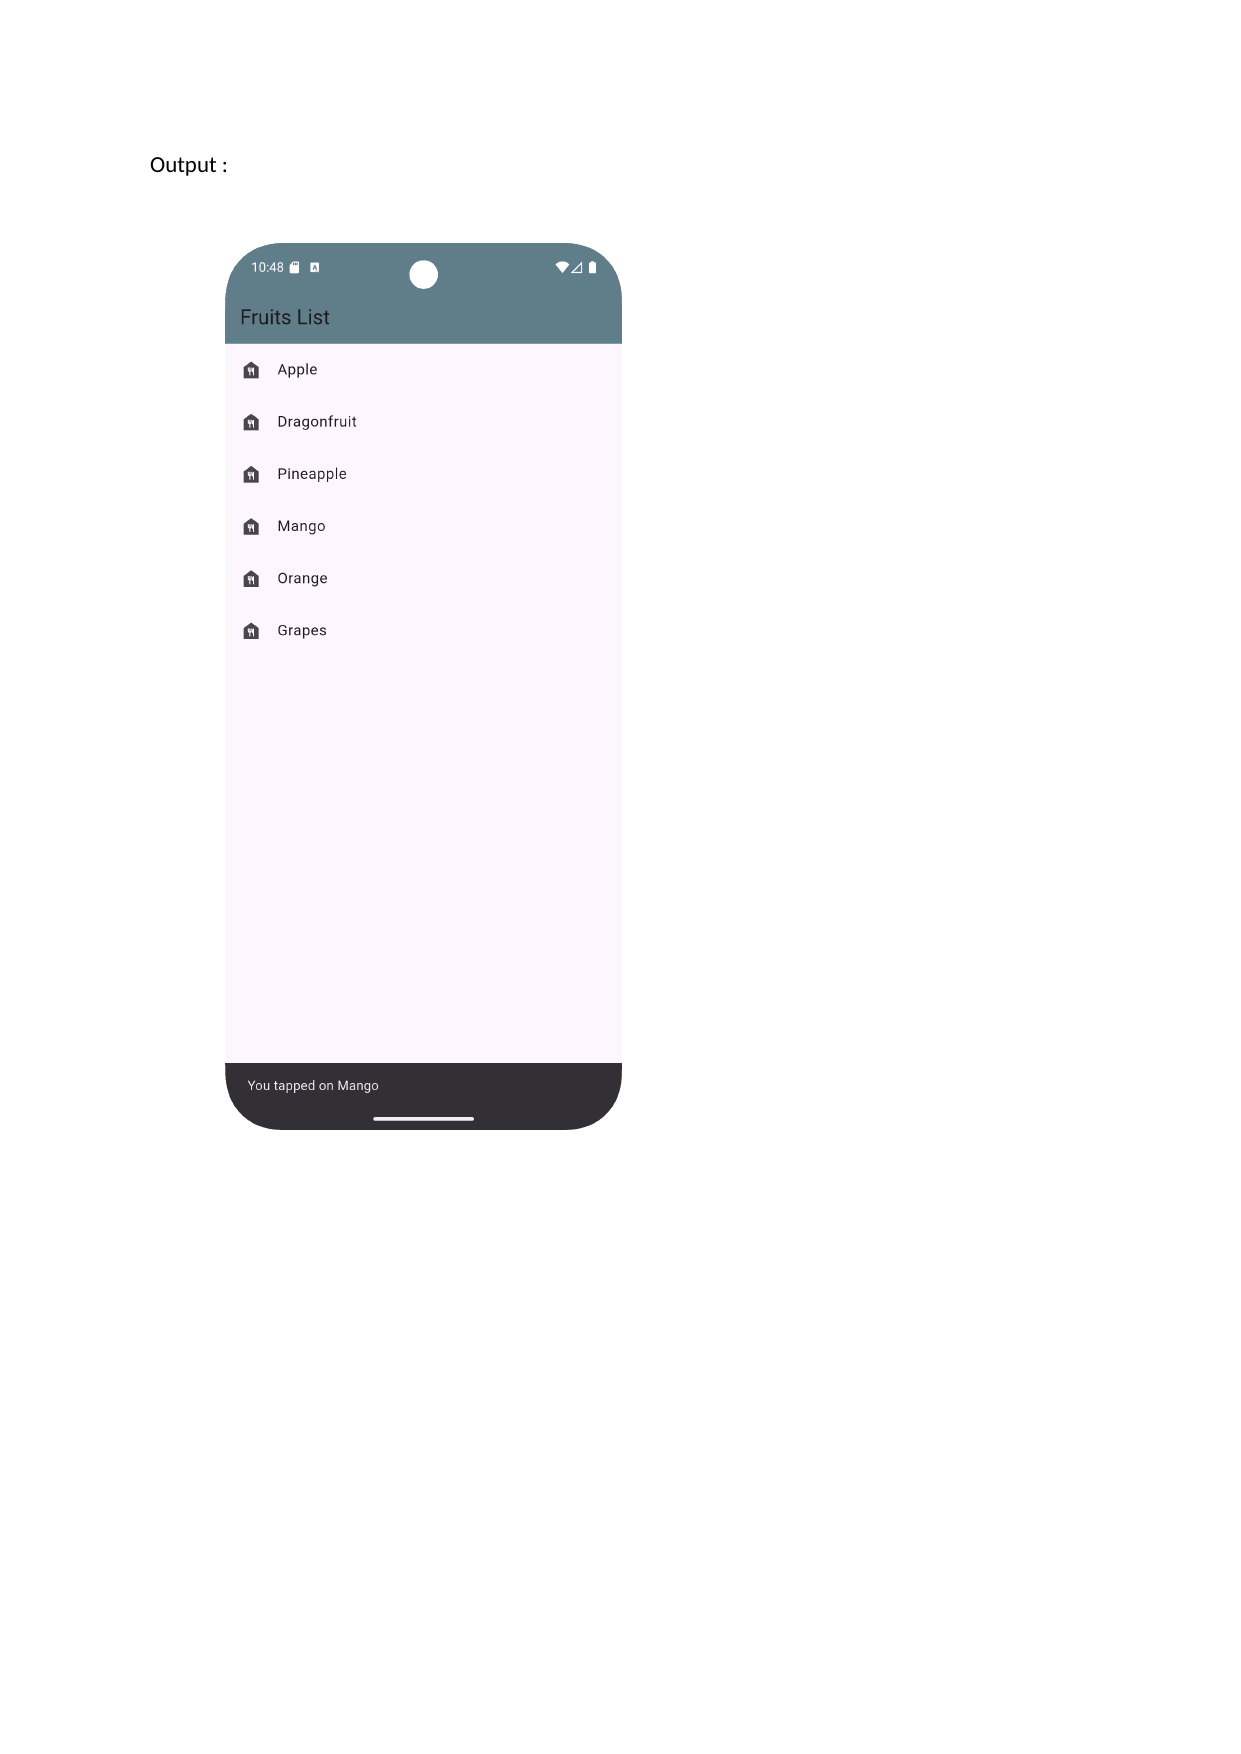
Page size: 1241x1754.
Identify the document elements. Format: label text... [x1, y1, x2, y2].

text Output : [150, 150, 1090, 178]
picture [225, 243, 622, 1130]
